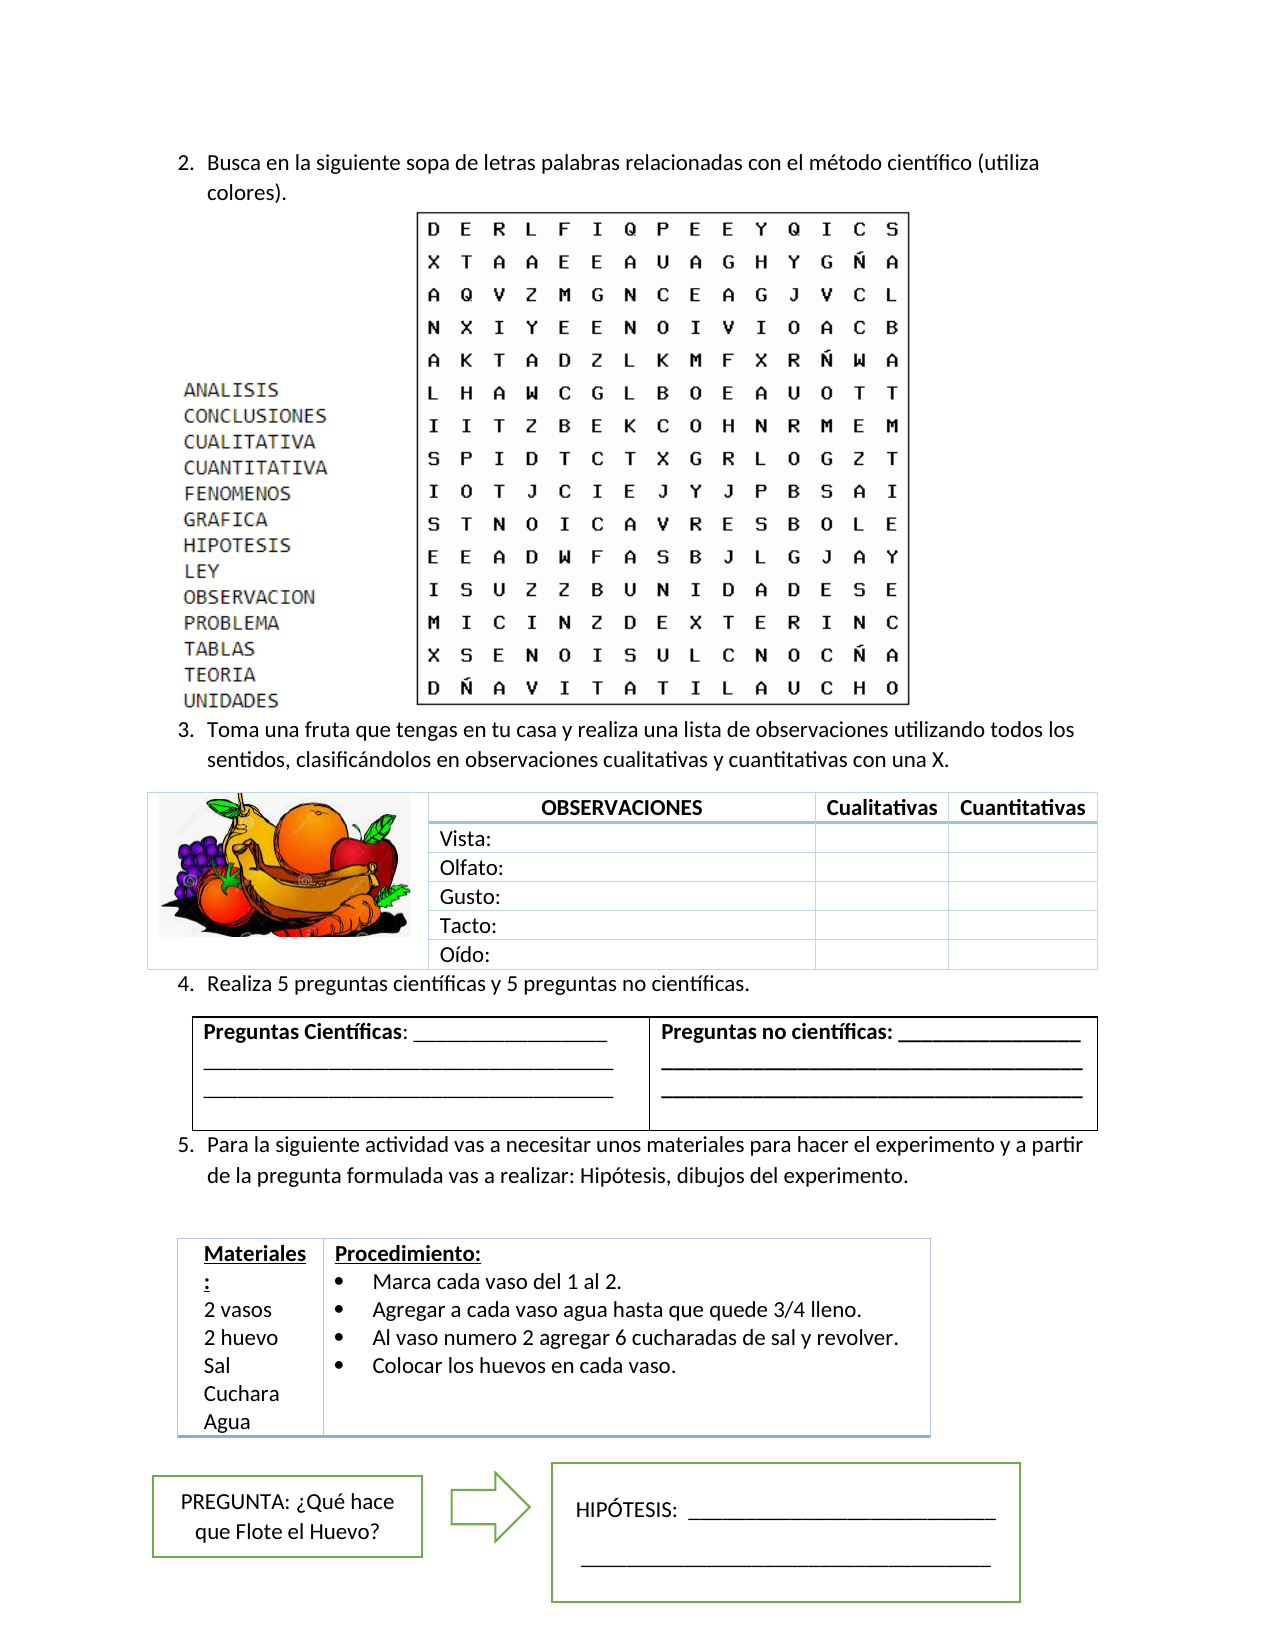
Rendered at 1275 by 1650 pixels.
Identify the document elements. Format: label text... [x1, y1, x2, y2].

table_cell [949, 882, 1097, 910]
table_cell Gusto: [429, 882, 815, 910]
table_cell Olfato: [429, 853, 815, 881]
table_header Cuantitativas [949, 793, 1097, 821]
table_cell [949, 824, 1097, 852]
table_cell Tacto: [429, 911, 815, 939]
table_cell [949, 853, 1097, 881]
table_cell [949, 911, 1097, 939]
picture [158, 793, 411, 937]
table_cell [816, 853, 948, 881]
picture [413, 208, 916, 713]
list Toma una fruta que tengas en tu casa y realiza una lista de observaciones utilizando todos los sentidos, clasificándolos en observaciones cualitativas y cuantitativas con una X. [177, 715, 1098, 773]
table_header OBSERVACIONES [429, 793, 815, 821]
table_cell Oído: [429, 940, 815, 968]
table_header Preguntas no científicas: ________________ _____________________________________ _____________________________________ [650, 1018, 1097, 1129]
table_header [148, 793, 428, 968]
table_header Preguntas Científicas: _________________ ____________________________________ ____________________________________ [193, 1018, 649, 1129]
list Busca en la siguiente sopa de letras palabras relacionadas con el método científico (utiliza colores). [177, 148, 1098, 206]
table_cell [816, 940, 948, 968]
table_cell [816, 824, 948, 852]
table_cell [816, 882, 948, 910]
table_header Procedimiento: Marca cada vaso del 1 al 2. Agregar a cada vaso agua hasta que quede 3/4 lleno. Al vaso numero 2 agregar 6 cucharadas de sal y revolver. Colocar los huevos en cada vaso. [324, 1239, 930, 1435]
list Para la siguiente actividad vas a necesitar unos materiales para hacer el experimento y a partir de la pregunta formulada vas a realizar: Hipótesis, dibujos del experimento. [177, 1131, 1098, 1189]
table_cell Vista: [429, 824, 815, 852]
table_header Materiales: 2 vasos 2 huevo Sal Cuchara Agua [178, 1239, 323, 1435]
table_cell [816, 911, 948, 939]
picture [177, 372, 336, 713]
table_cell [949, 940, 1097, 968]
table_header Cualitativas [816, 793, 948, 821]
list Realiza 5 preguntas científicas y 5 preguntas no científicas. [177, 970, 1098, 997]
